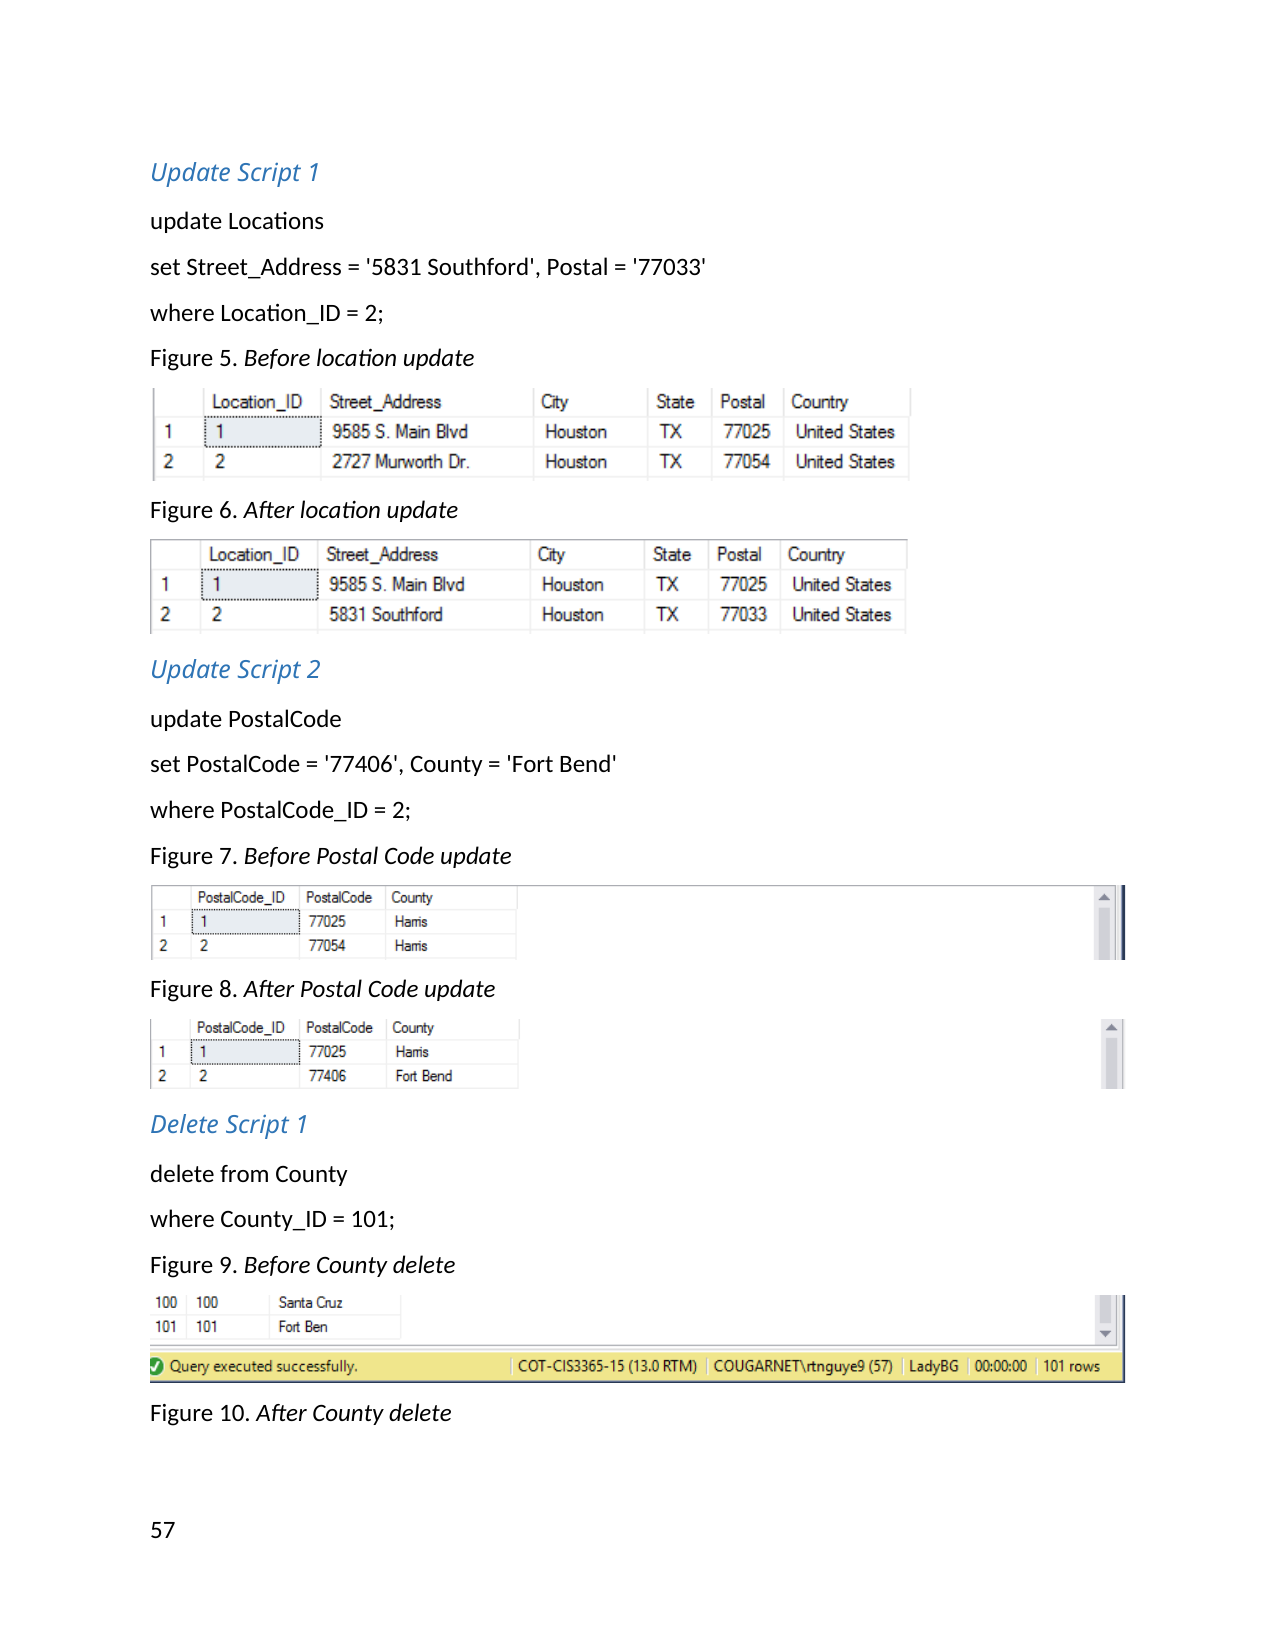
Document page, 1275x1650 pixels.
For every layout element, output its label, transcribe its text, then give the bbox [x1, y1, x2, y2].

text Figure 7. Before Postal Code update [150, 840, 1125, 871]
text where Location_ID = 2; [150, 297, 1125, 327]
text Figure 8. After Postal Code update [150, 974, 1125, 1004]
text set Street_Address = '5831 Southford', Postal = '77033' [150, 251, 1125, 281]
text Figure 5. Before location update [150, 342, 1125, 373]
text where County_ID = 101; [150, 1203, 1125, 1234]
picture [150, 1019, 1125, 1089]
text update Locations [150, 205, 1125, 236]
picture [150, 1295, 1125, 1383]
text update PostalCode [150, 703, 1125, 733]
text set PostalCode = '77406', County = 'Fort Bend' [150, 749, 1125, 779]
picture [150, 885, 1125, 960]
text Figure 9. Before County delete [150, 1249, 1125, 1280]
text Figure 10. After County delete [150, 1397, 1125, 1427]
picture [150, 388, 913, 481]
subtitle Update Script 2 [150, 652, 1125, 686]
subtitle Update Script 1 [150, 154, 1125, 188]
subtitle Delete Script 1 [150, 1107, 1125, 1141]
text delete from County [150, 1158, 1125, 1188]
picture [150, 539, 908, 634]
text where PostalCode_ID = 2; [150, 794, 1125, 825]
